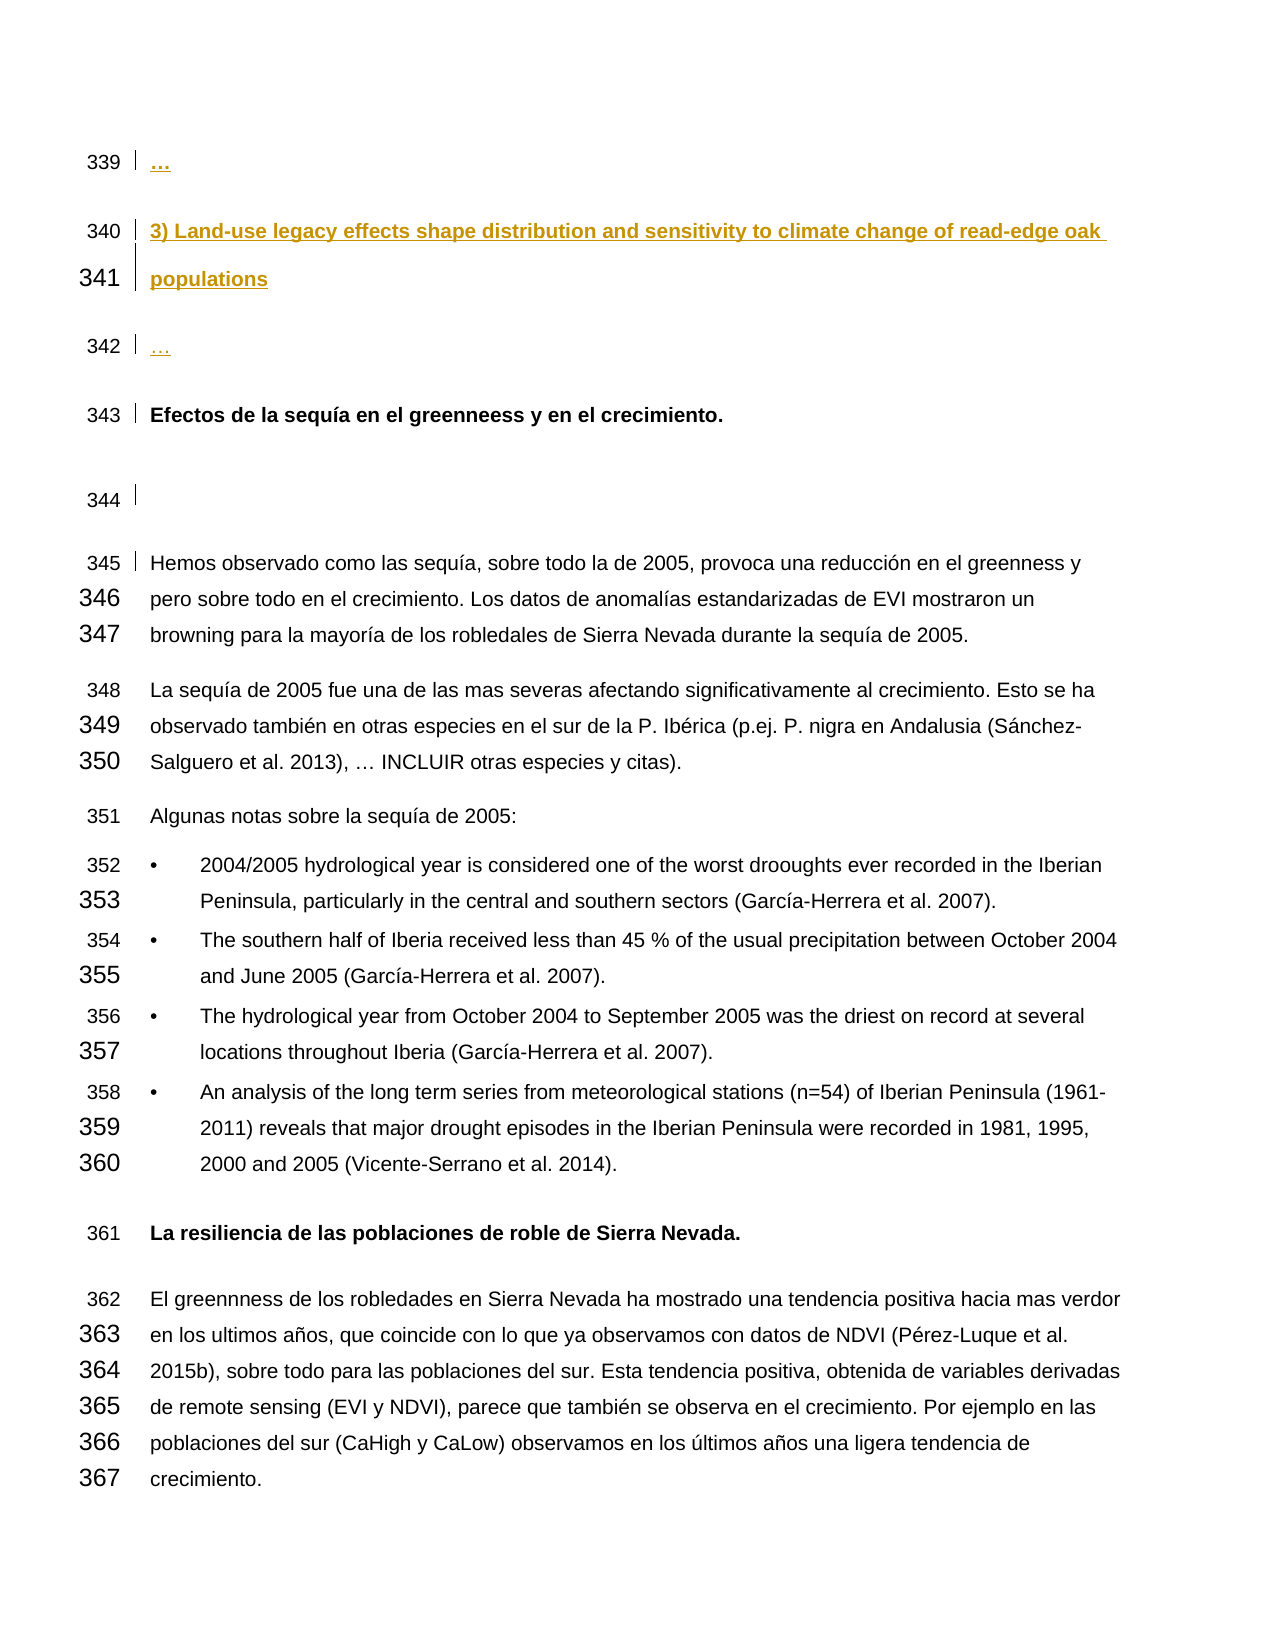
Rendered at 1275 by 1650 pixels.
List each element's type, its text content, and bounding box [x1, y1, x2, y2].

text La sequía de 2005 fue una de las mas severas afectando significativamente al crecimiento. Esto se ha observado también en otras especies en el sur de la P. Ibérica (p.ej. P. nigra en Andalusia (Sánchez-Salguero et al. 2013), … INCLUIR otras especies y citas). [150, 678, 1125, 773]
text Hemos observado como las sequía, sobre todo la de 2005, provoca una reducción en el greenness y pero sobre todo en el crecimiento. Los datos de anomalías estandarizadas de EVI mostraron un browning para la mayoría de los robledales de Sierra Nevada durante la sequía de 2005. [150, 551, 1125, 647]
subtitle La resiliencia de las poblaciones de roble de Sierra Nevada. [150, 1221, 1125, 1244]
text Algunas notas sobre la sequía de 2005: [150, 804, 1125, 828]
list The southern half of Iberia received less than 45 % of the usual precipitation between October 2004 and June 2005 (García-Herrera et al. 2007). [150, 928, 1125, 988]
list The hydrological year from October 2004 to September 2005 was the driest on record at several locations throughout Iberia (García-Herrera et al. 2007). [150, 1004, 1125, 1064]
list An analysis of the long term series from meteorological stations (n=54) of Iberian Peninsula (1961-2011) reveals that major drought episodes in the Iberian Peninsula were recorded in 1981, 1995, 2000 and 2005 (Vicente-Serrano et al. 2014). [150, 1079, 1125, 1175]
text El greennness de los robledades en Sierra Nevada ha mostrado una tendencia positiva hacia mas verdor en los ultimos años, que coincide con lo que ya observamos con datos de NDVI (Pérez-Luque et al. 2015b), sobre todo para las poblaciones del sur. Esta tendencia positiva, obtenida de variables derivadas de remote sensing (EVI y NDVI), parece que también se observa en el crecimiento. Por ejemplo en las poblaciones del sur (CaHigh y CaLow) observamos en los últimos años una ligera tendencia de crecimiento. [150, 1287, 1125, 1491]
subtitle Efectos de la sequía en el greenneess y en el crecimiento. [150, 403, 1125, 427]
list 2004/2005 hydrological year is considered one of the worst drooughts ever recorded in the Iberian Peninsula, particularly in the central and southern sectors (García-Herrera et al. 2007). [150, 853, 1125, 912]
